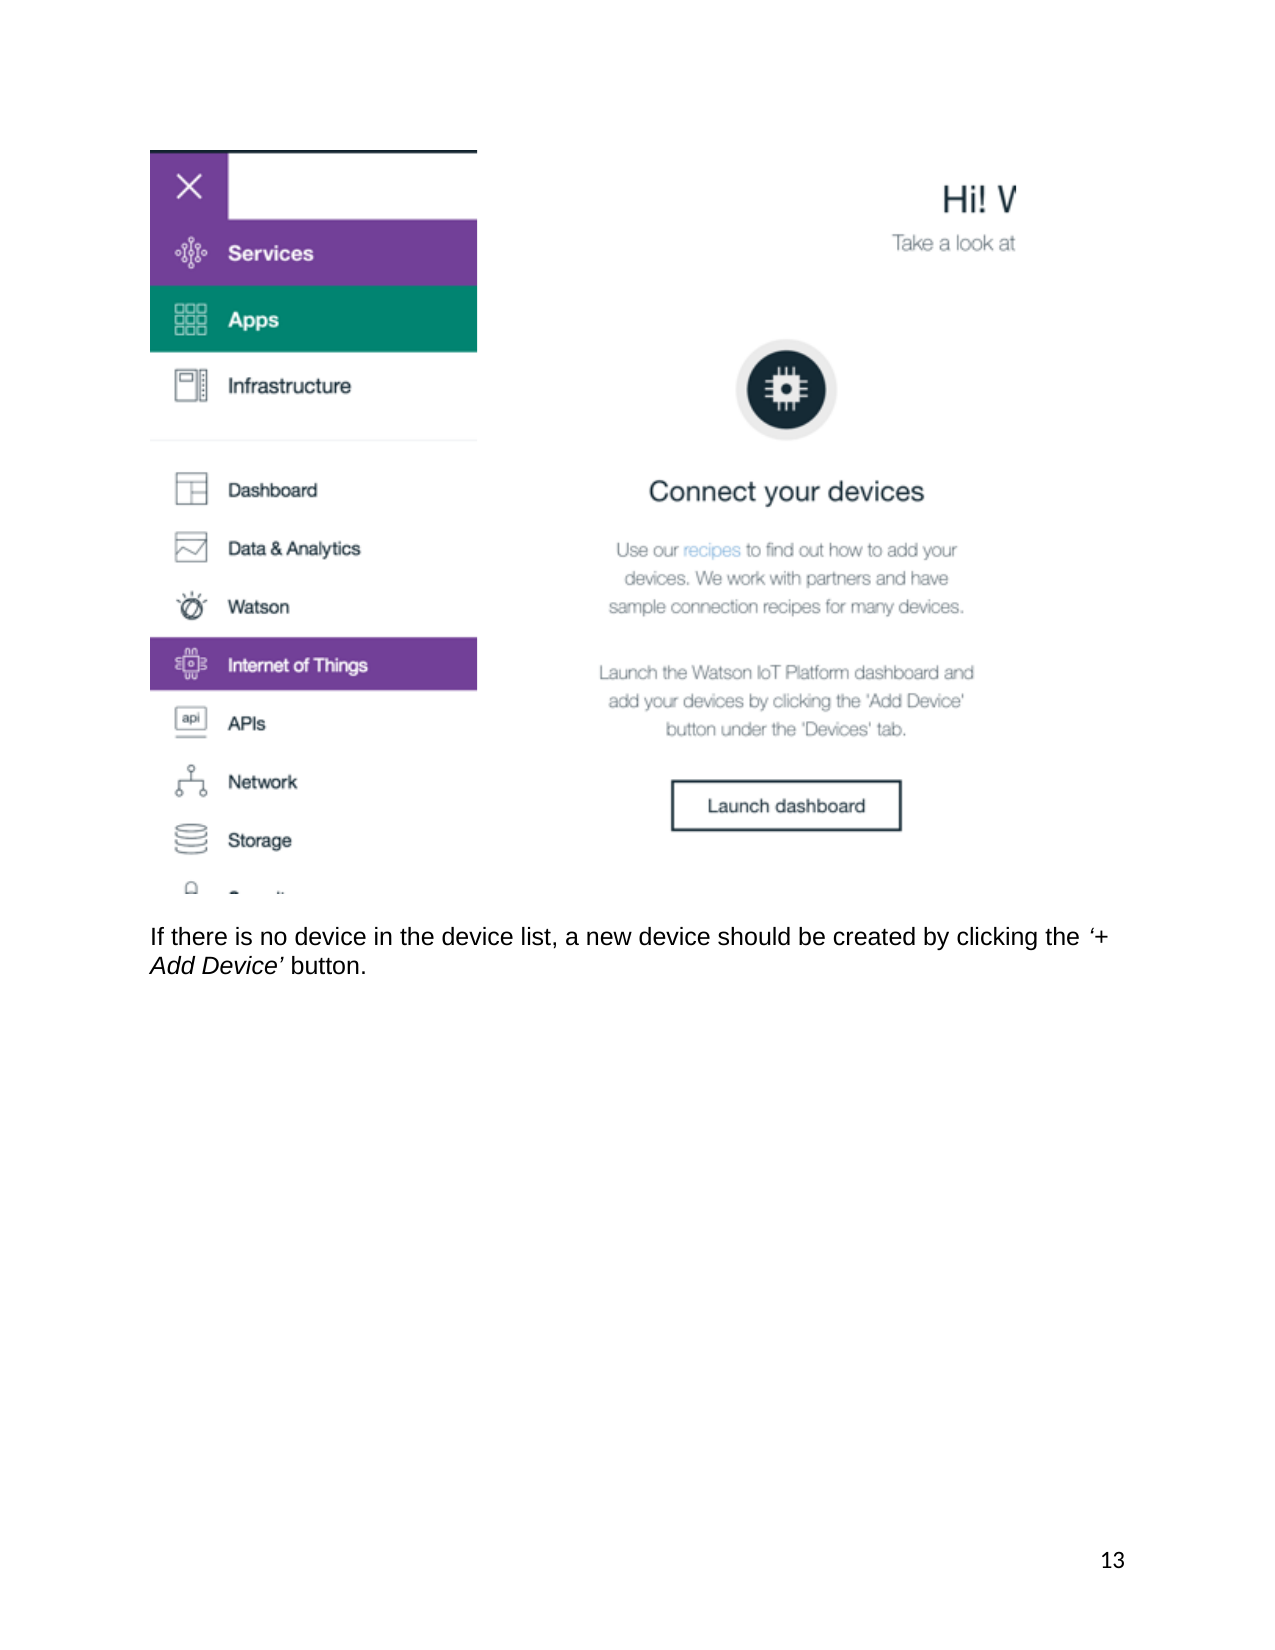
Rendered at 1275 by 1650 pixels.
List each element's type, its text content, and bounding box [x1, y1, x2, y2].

picture [150, 150, 478, 894]
text If there is no device in the device list, a new device should be created by clicking the ‘+ Add Device’ button. [150, 922, 1125, 979]
picture [574, 153, 1017, 894]
